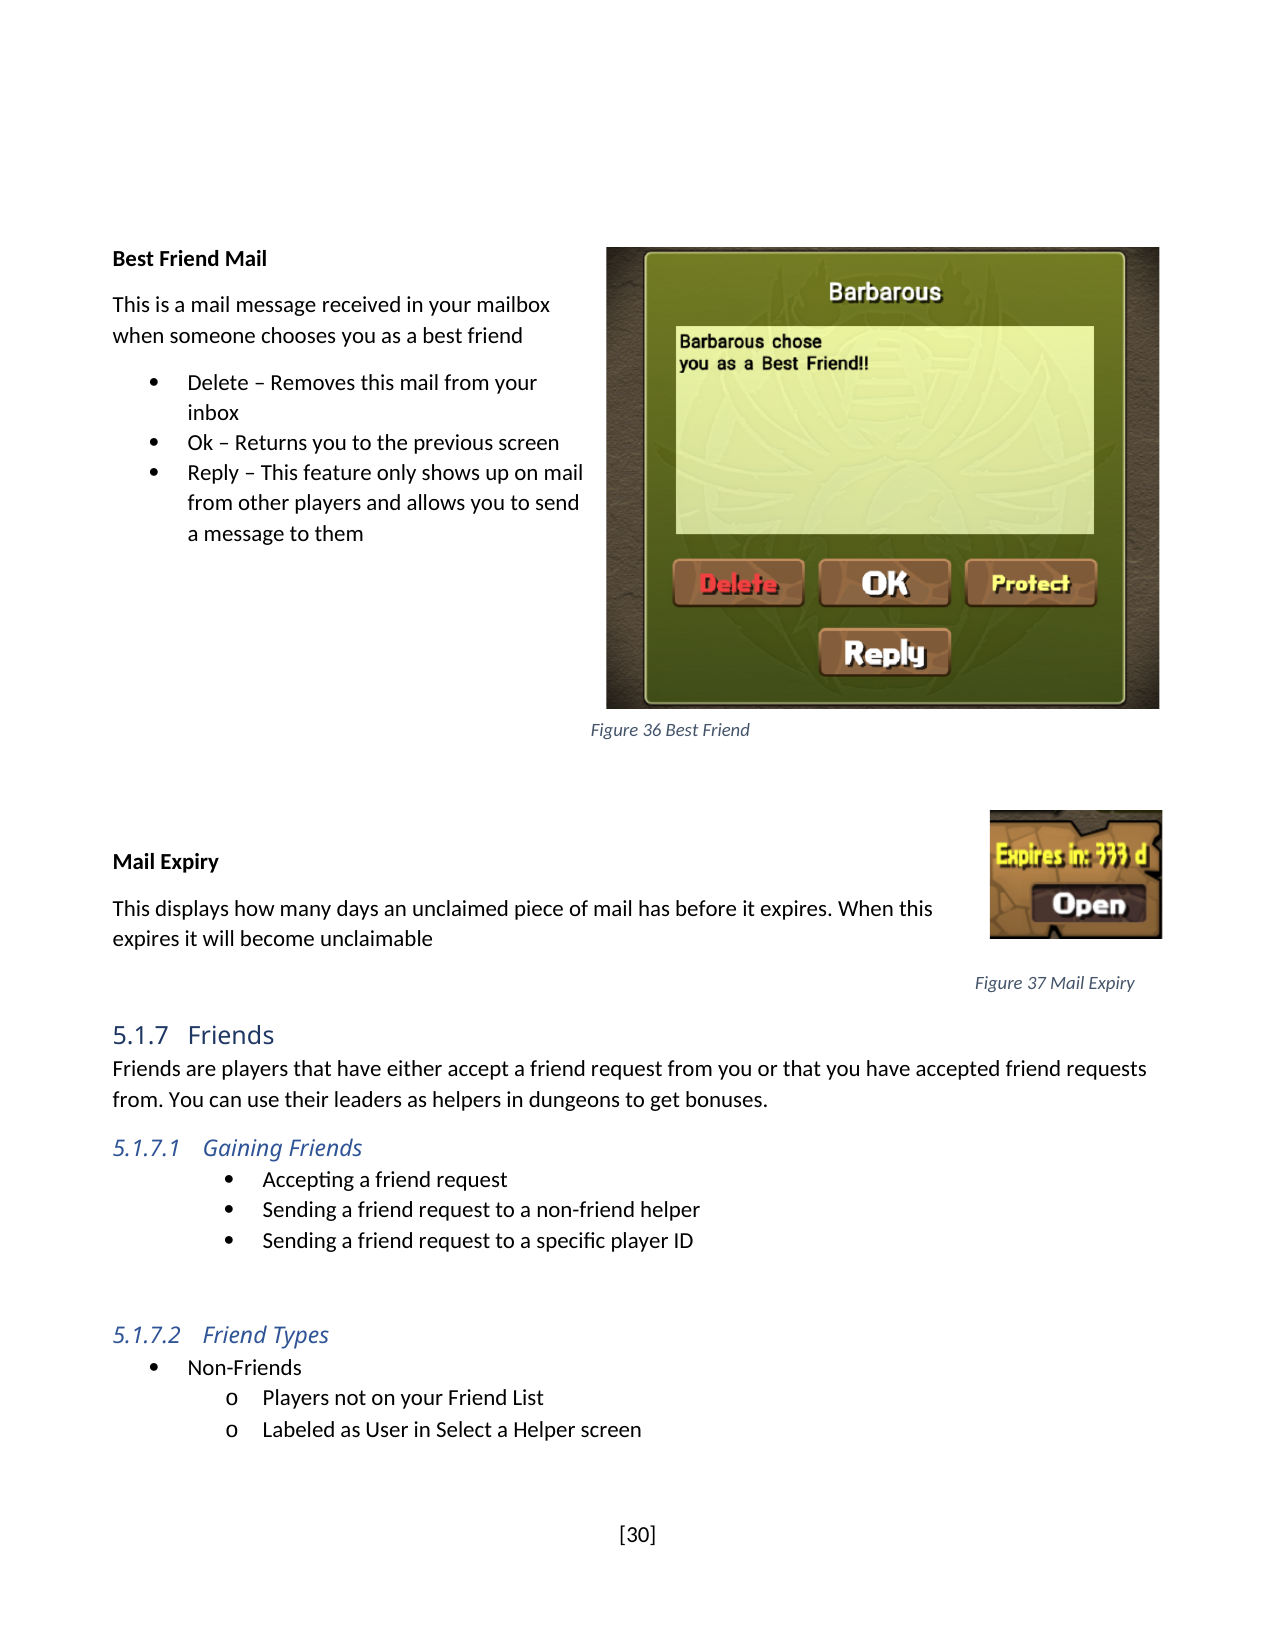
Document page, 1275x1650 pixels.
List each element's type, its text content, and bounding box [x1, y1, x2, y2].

list Accepting a friend request [225, 1165, 1162, 1193]
subtitle Friend Types [112, 1319, 1162, 1351]
subtitle Gaining Friends [112, 1132, 1162, 1163]
picture [989, 810, 1163, 939]
list Labeled as User in Select a Helper screen [225, 1415, 1162, 1444]
list Delete – Removes this mail from your inbox [150, 368, 606, 426]
list Sending a friend request to a non-friend helper [225, 1196, 1162, 1223]
subtitle Friends [112, 1018, 1162, 1052]
list Players not on your Friend List [225, 1383, 1162, 1413]
text This displays how many days an unclaimed piece of mail has before it expires. When this expires it will become unclaimable [112, 894, 1162, 952]
picture [606, 247, 1160, 709]
text This is a mail message received in your mailbox when someone chooses you as a best friend [112, 291, 606, 349]
text Best Friend Mail [112, 244, 1162, 272]
list Sending a friend request to a specific player ID [225, 1226, 1162, 1254]
list Ok – Returns you to the previous screen [150, 428, 606, 456]
list Non-Friends [150, 1353, 1162, 1381]
list Reply – This feature only shows up on mail from other players and allows you to send a message to them [150, 458, 606, 547]
text Friends are players that have either accept a friend request from you or that you have accepted friend requests from. You can use their leaders as helpers in dungeons to get bonuses. [112, 1054, 1162, 1113]
text Mail Expiry [112, 847, 989, 875]
